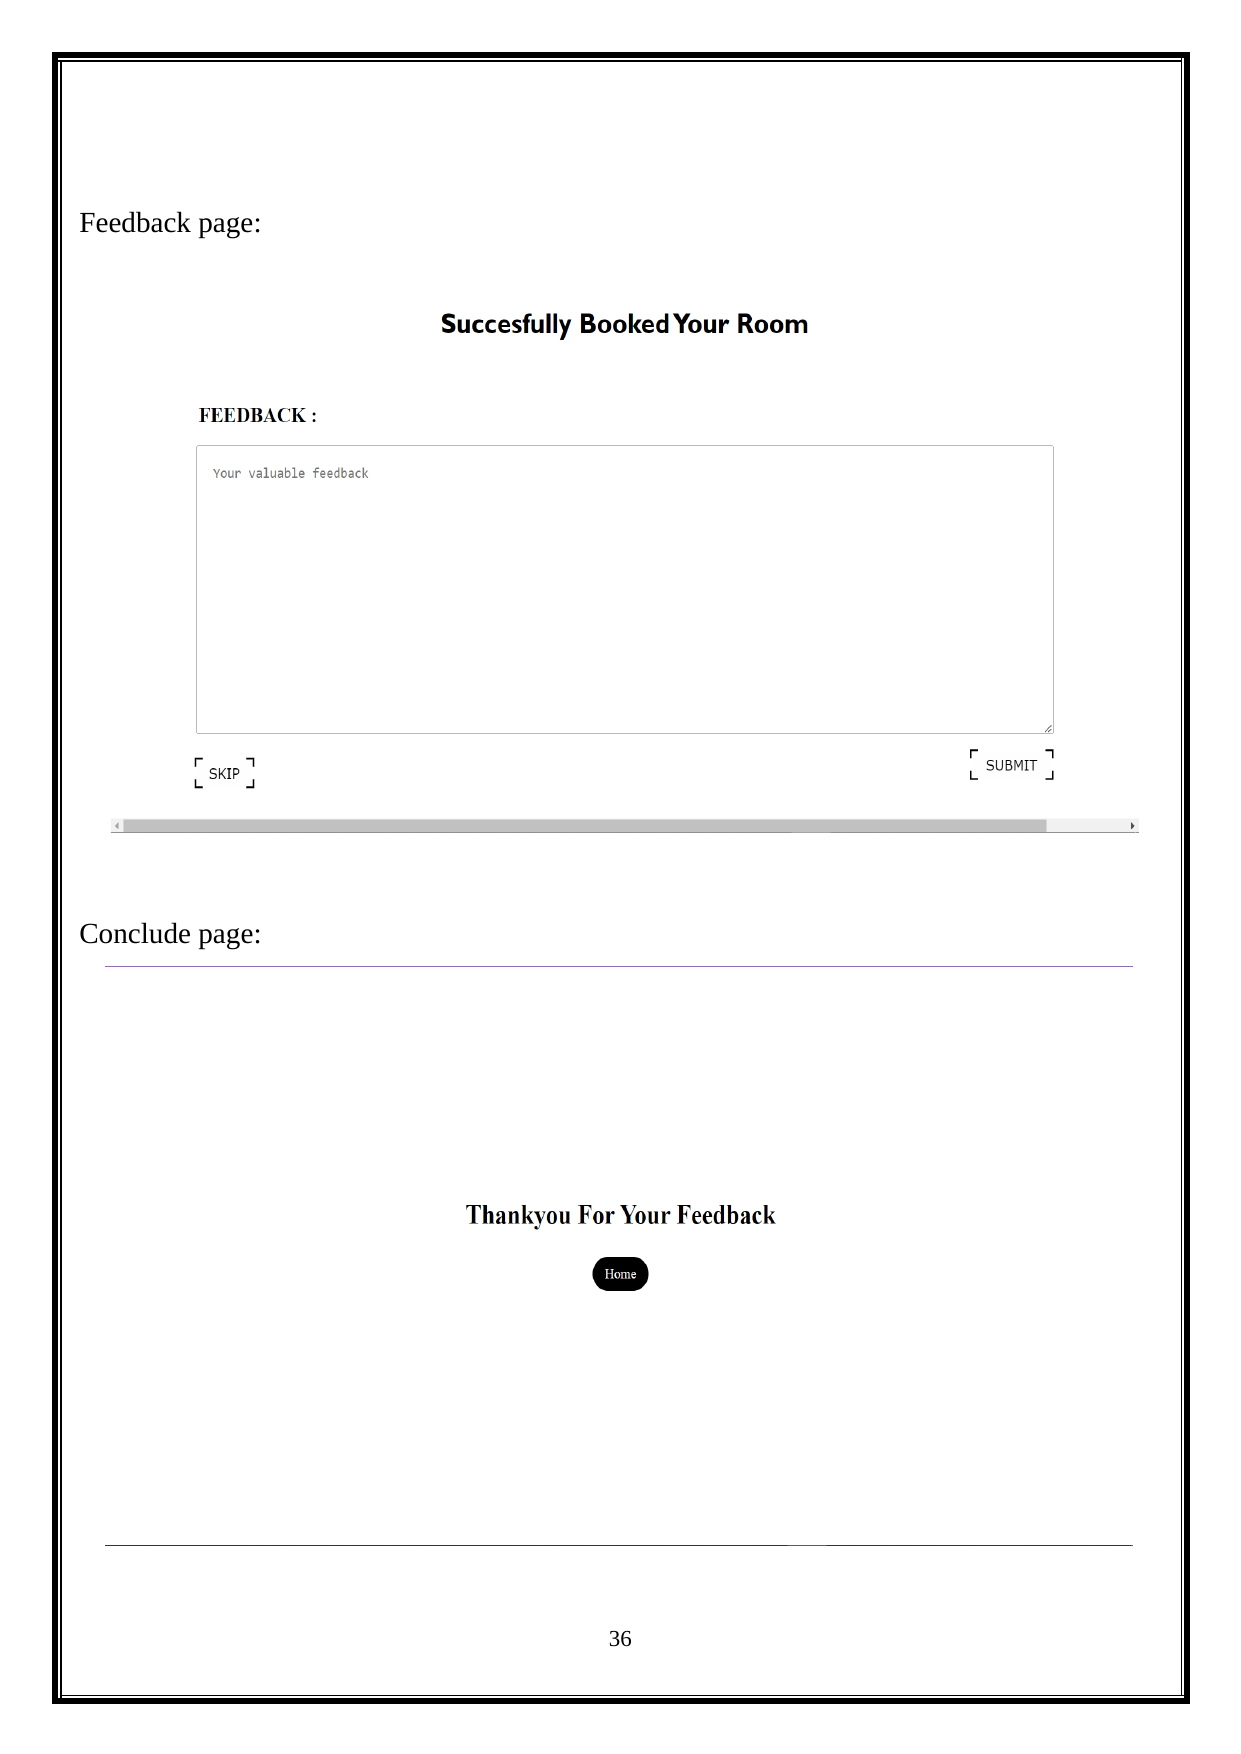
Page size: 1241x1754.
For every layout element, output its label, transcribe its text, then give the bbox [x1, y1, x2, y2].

text Conclude page: [64, 917, 1178, 950]
text Feedback page: [64, 205, 1178, 238]
picture [105, 966, 1133, 1546]
picture [110, 254, 1139, 833]
